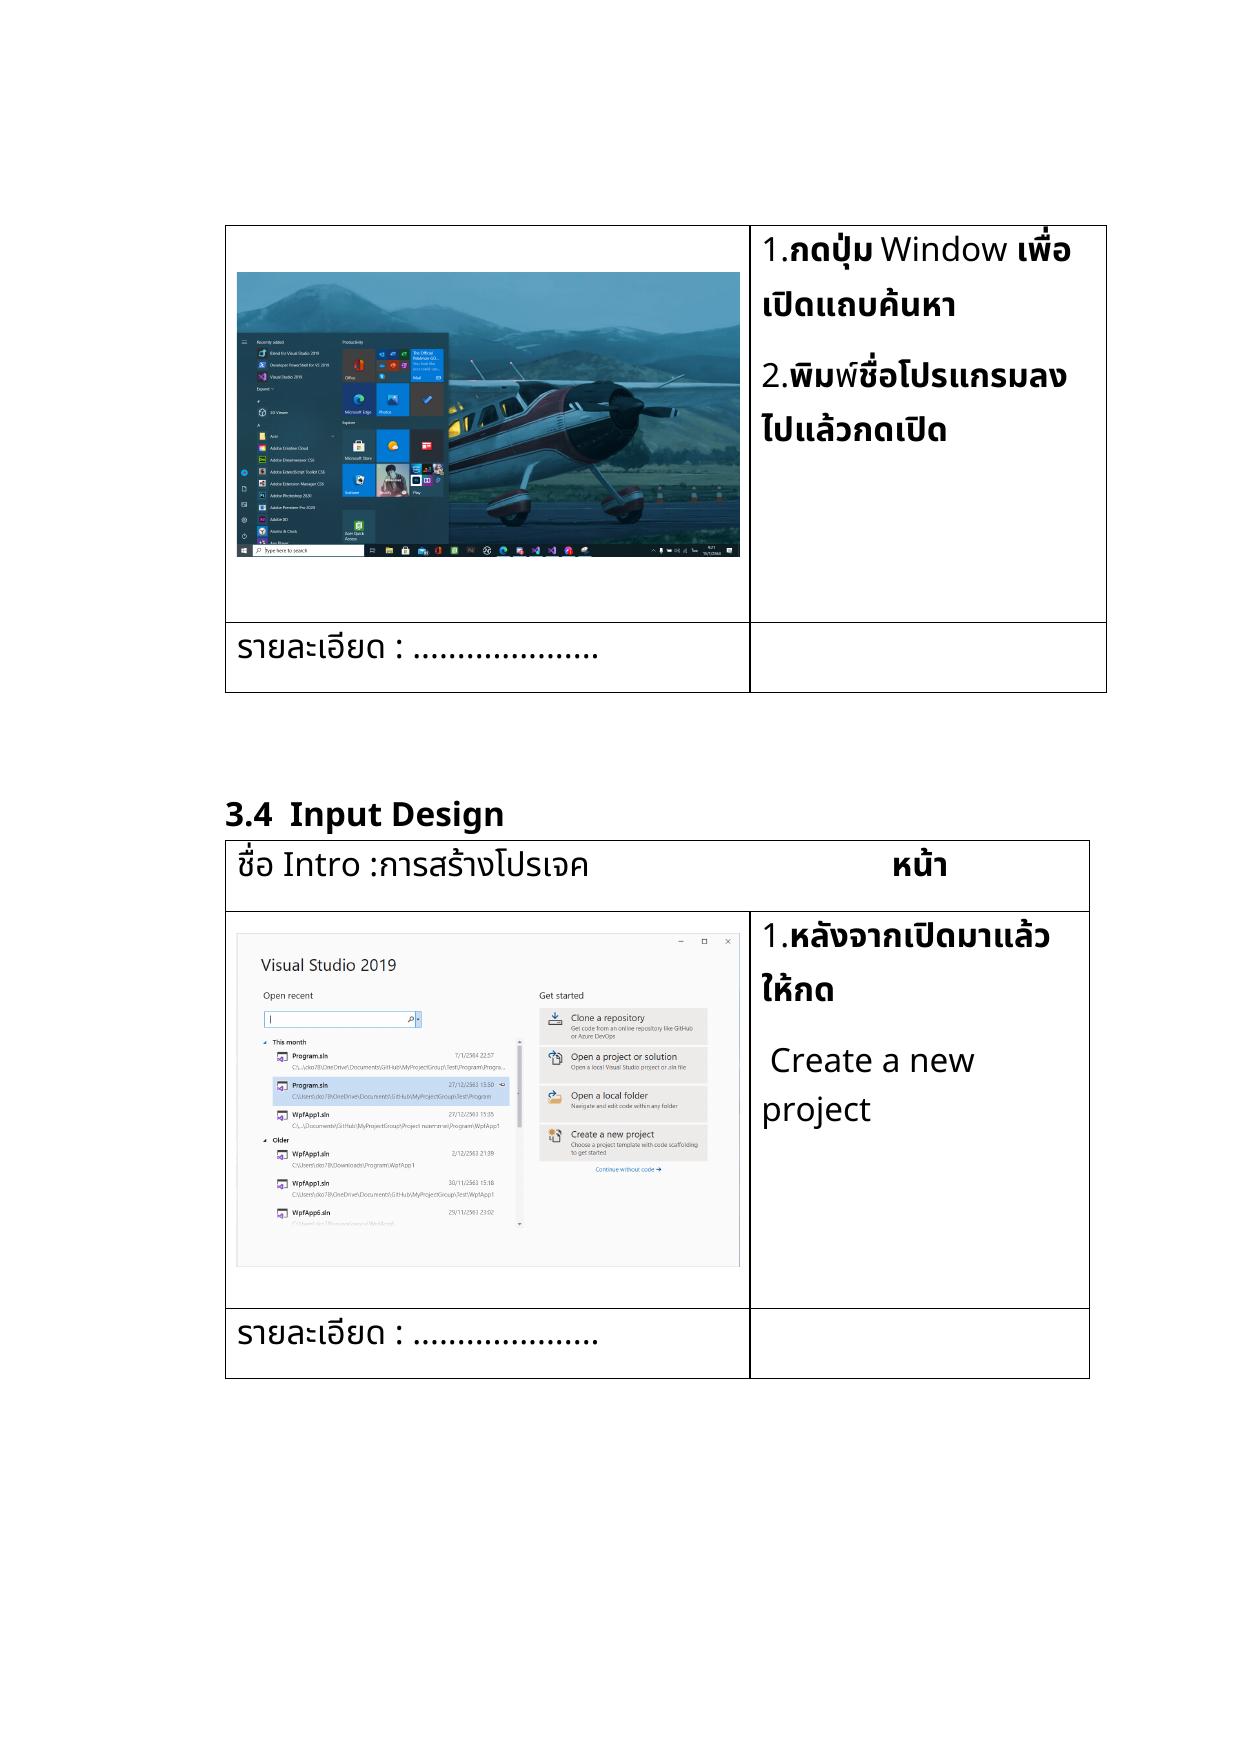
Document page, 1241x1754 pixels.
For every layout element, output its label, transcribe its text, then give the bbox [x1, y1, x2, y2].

table_cell รายละเอียด : ..................... [226, 1309, 749, 1378]
table_cell [226, 226, 749, 622]
table_cell [226, 912, 749, 1307]
picture [236, 272, 740, 557]
table_cell 1.หลังจากเปิดมาแล้วให้กด Create a new project [751, 912, 1089, 1307]
picture [236, 933, 740, 1267]
text 3.4 Input Design [225, 791, 1090, 837]
table_header หน้า [750, 841, 1089, 911]
table_cell รายละเอียด : ..................... [226, 623, 749, 692]
table_header ชื่อ Intro :การสร้างโปรเจค [226, 841, 750, 911]
table_cell 1.กดปุ่มWindow เพื่อเปิดแถบค้นหา 2.พิมพ์ชื่อโปรแกรมลงไปแล้วกดเปิด [751, 226, 1106, 622]
table_cell [751, 623, 1106, 692]
table_cell [751, 1309, 1089, 1378]
